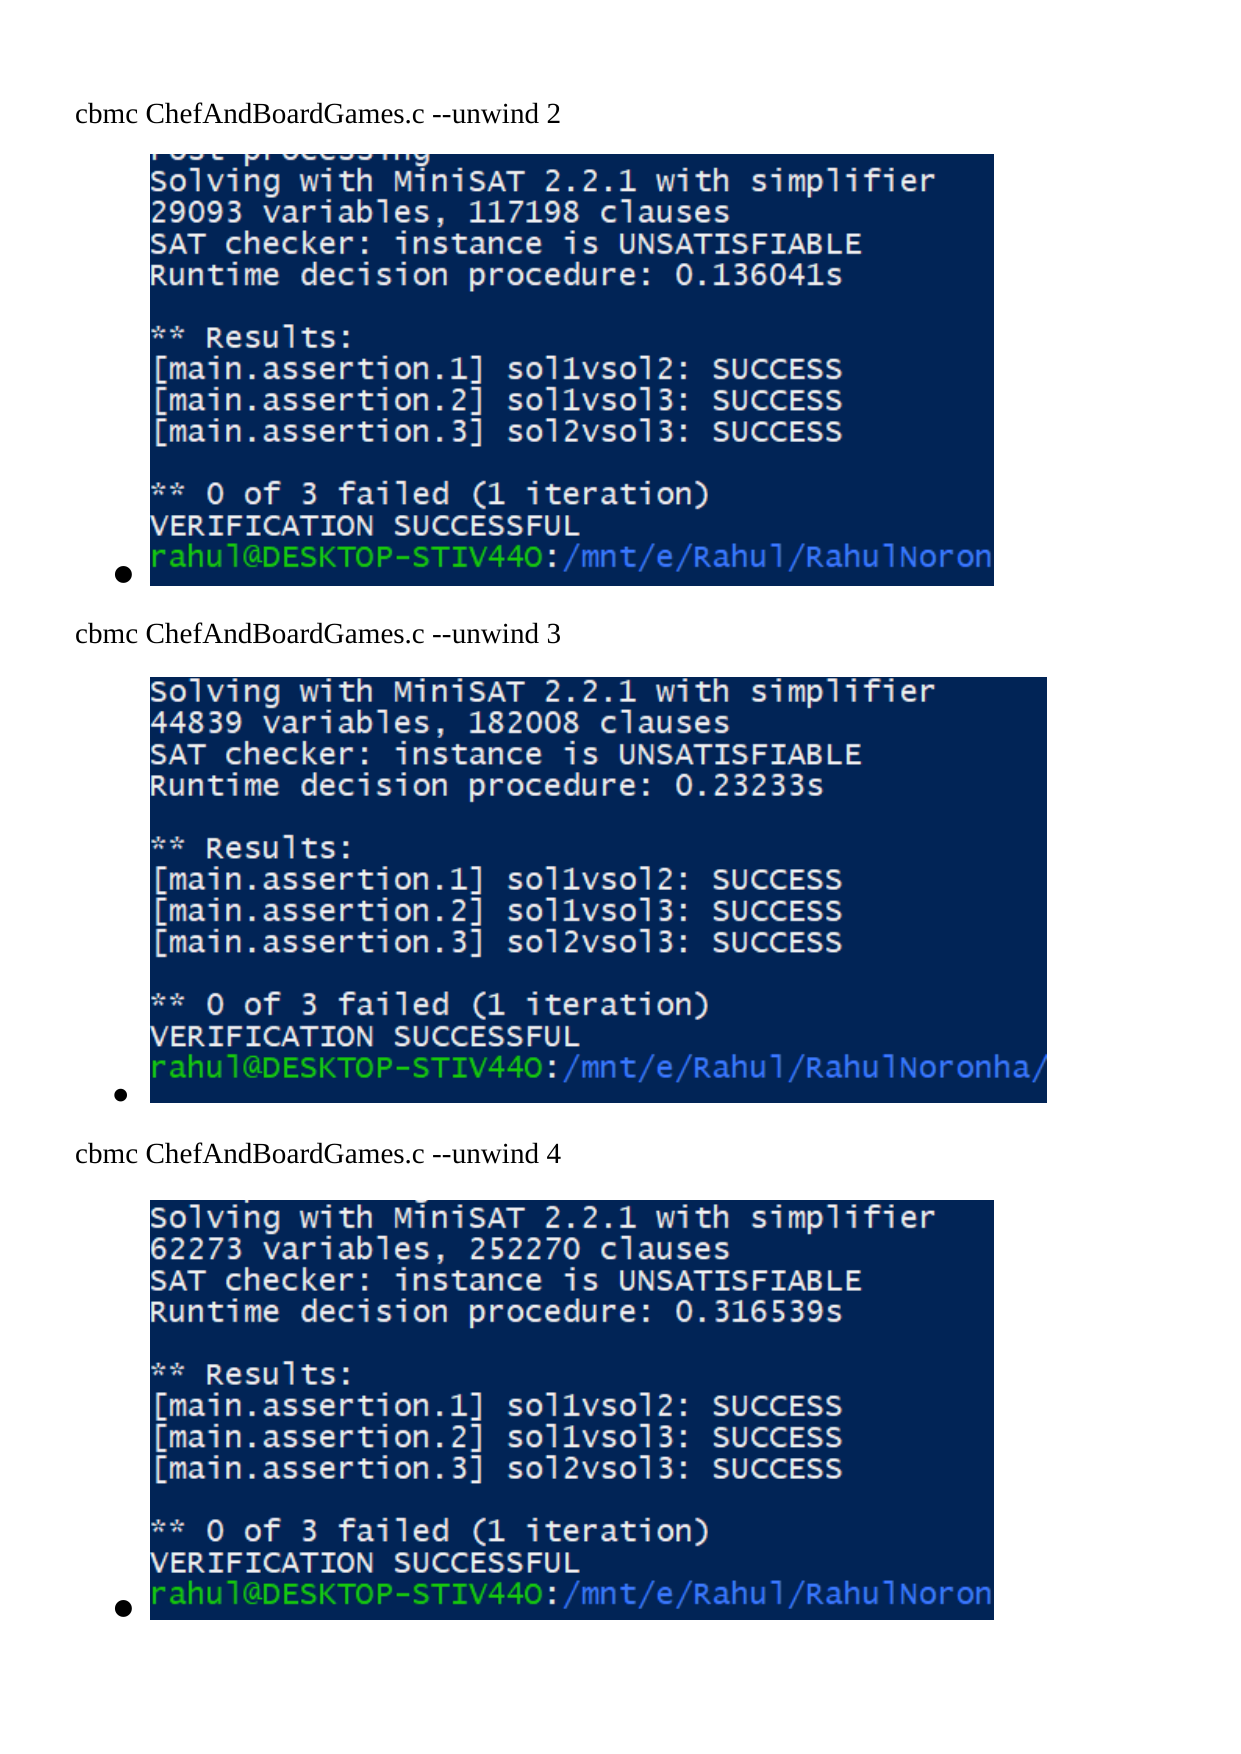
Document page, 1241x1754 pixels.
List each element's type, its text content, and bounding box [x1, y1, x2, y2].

picture [150, 154, 994, 586]
picture [150, 677, 1047, 1103]
picture [150, 1200, 994, 1620]
list cbmc ChefAndBoardGames.c --unwind 3 [75, 601, 1165, 666]
list cbmc ChefAndBoardGames.c --unwind 4 [75, 1121, 1165, 1186]
list cbmc ChefAndBoardGames.c --unwind 2 [75, 81, 1165, 146]
